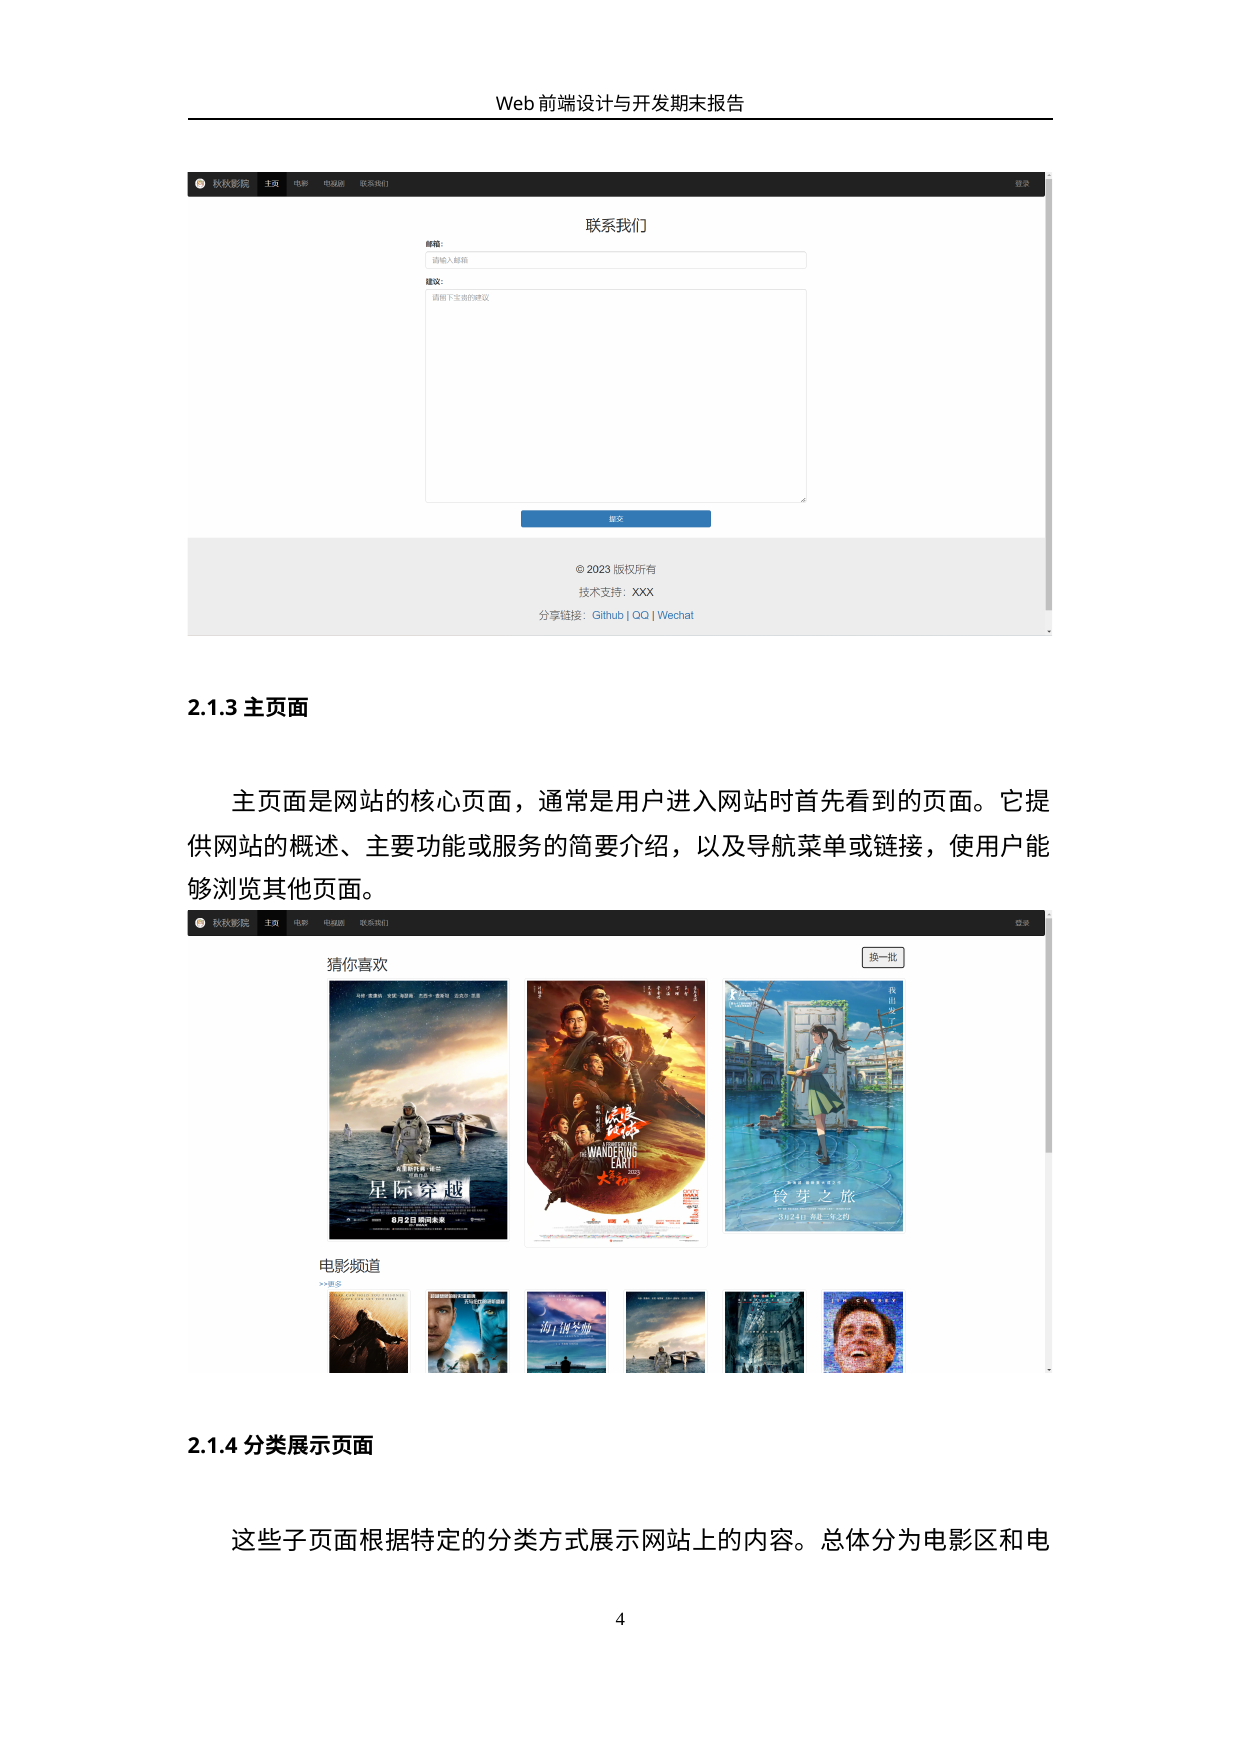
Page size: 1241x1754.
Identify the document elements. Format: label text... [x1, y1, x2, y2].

subtitle 2.1.3 主页面 [187, 684, 1053, 728]
picture [187, 910, 1053, 1373]
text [187, 1516, 1053, 1560]
picture [187, 172, 1053, 636]
text 主页面是网站的核心页面，通常是用户进入网站时首先看到的页面。它提供网站的概述、主要功能或服务的简要介绍，以及导航菜单或链接，使用户能够浏览其他页面。 [187, 778, 1053, 910]
subtitle 2.1.4 分类展示页面 [187, 1422, 1053, 1466]
